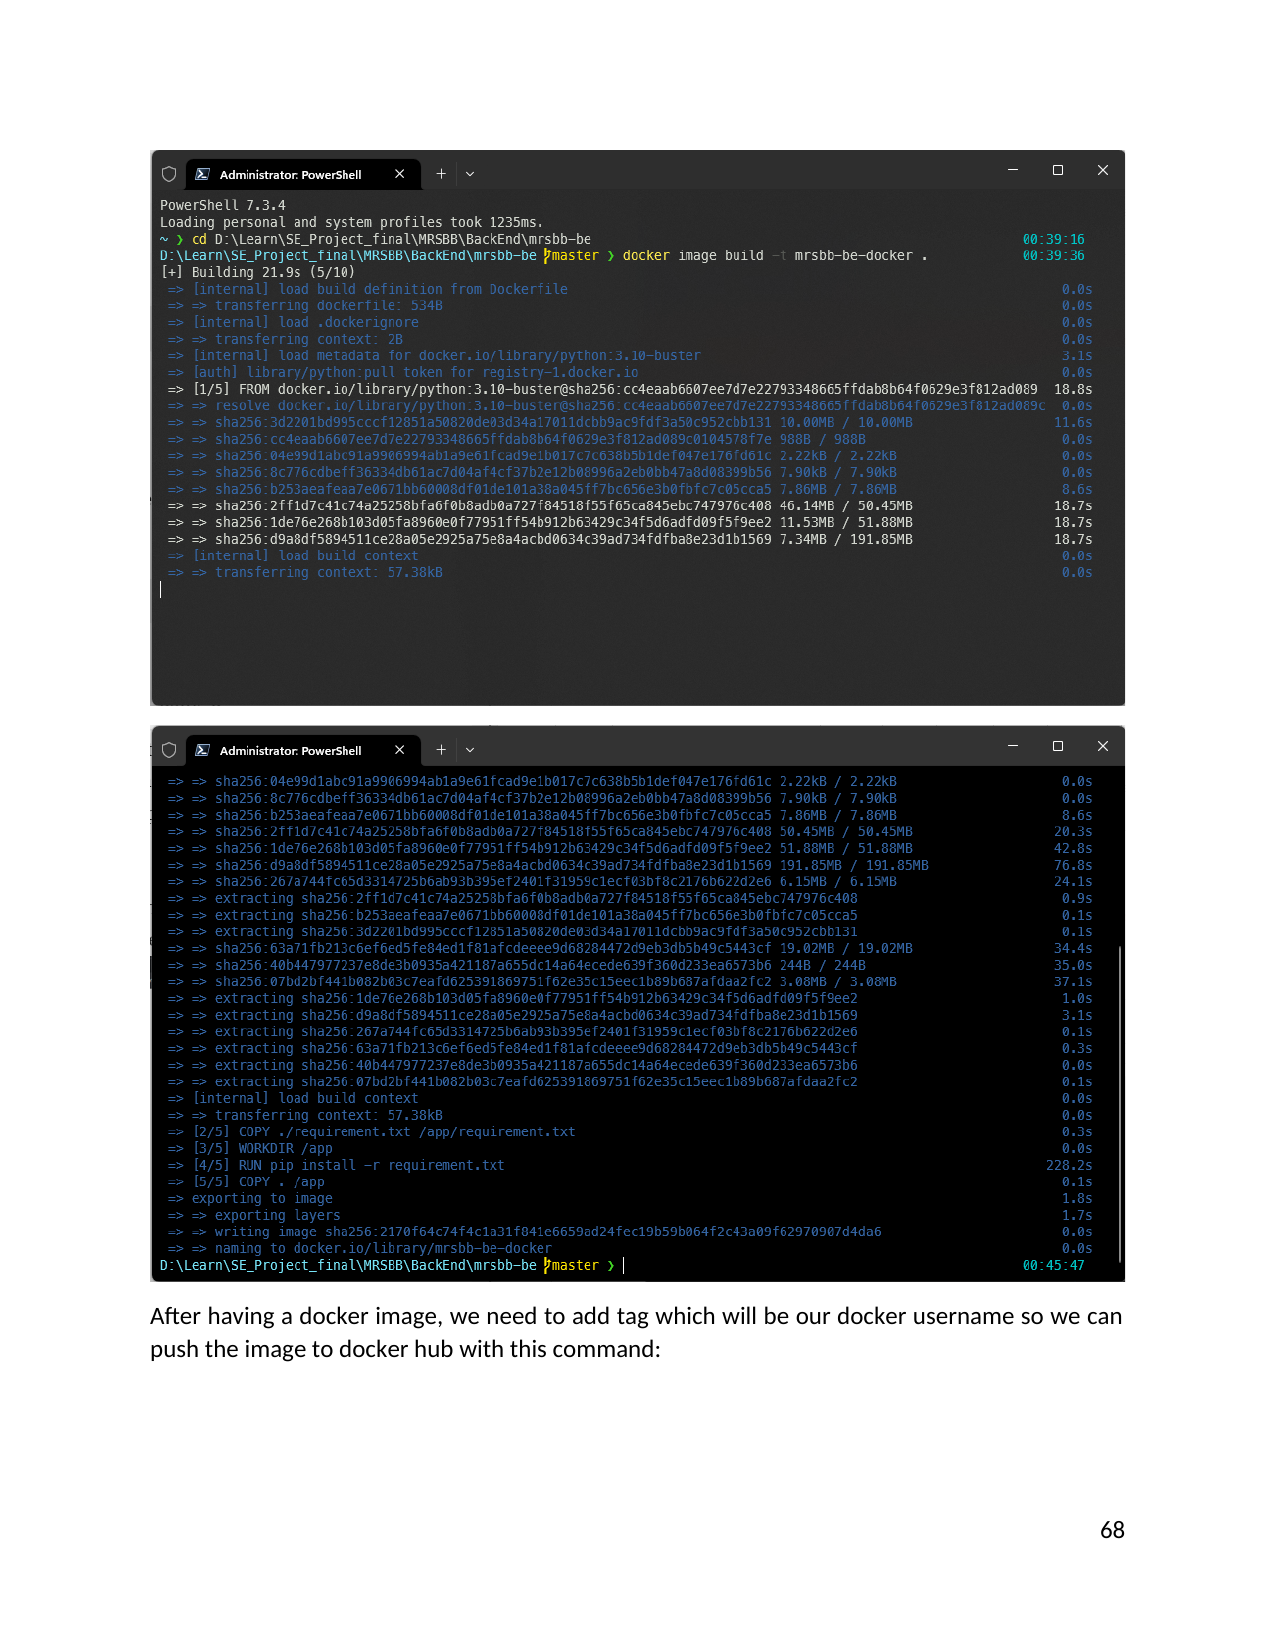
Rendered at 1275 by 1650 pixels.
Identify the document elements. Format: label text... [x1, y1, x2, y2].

picture [150, 150, 1125, 706]
text After having a docker image, we need to add tag which will be our docker username so we can push the image to docker hub with this command: [150, 1300, 1125, 1364]
picture [150, 725, 1125, 1282]
